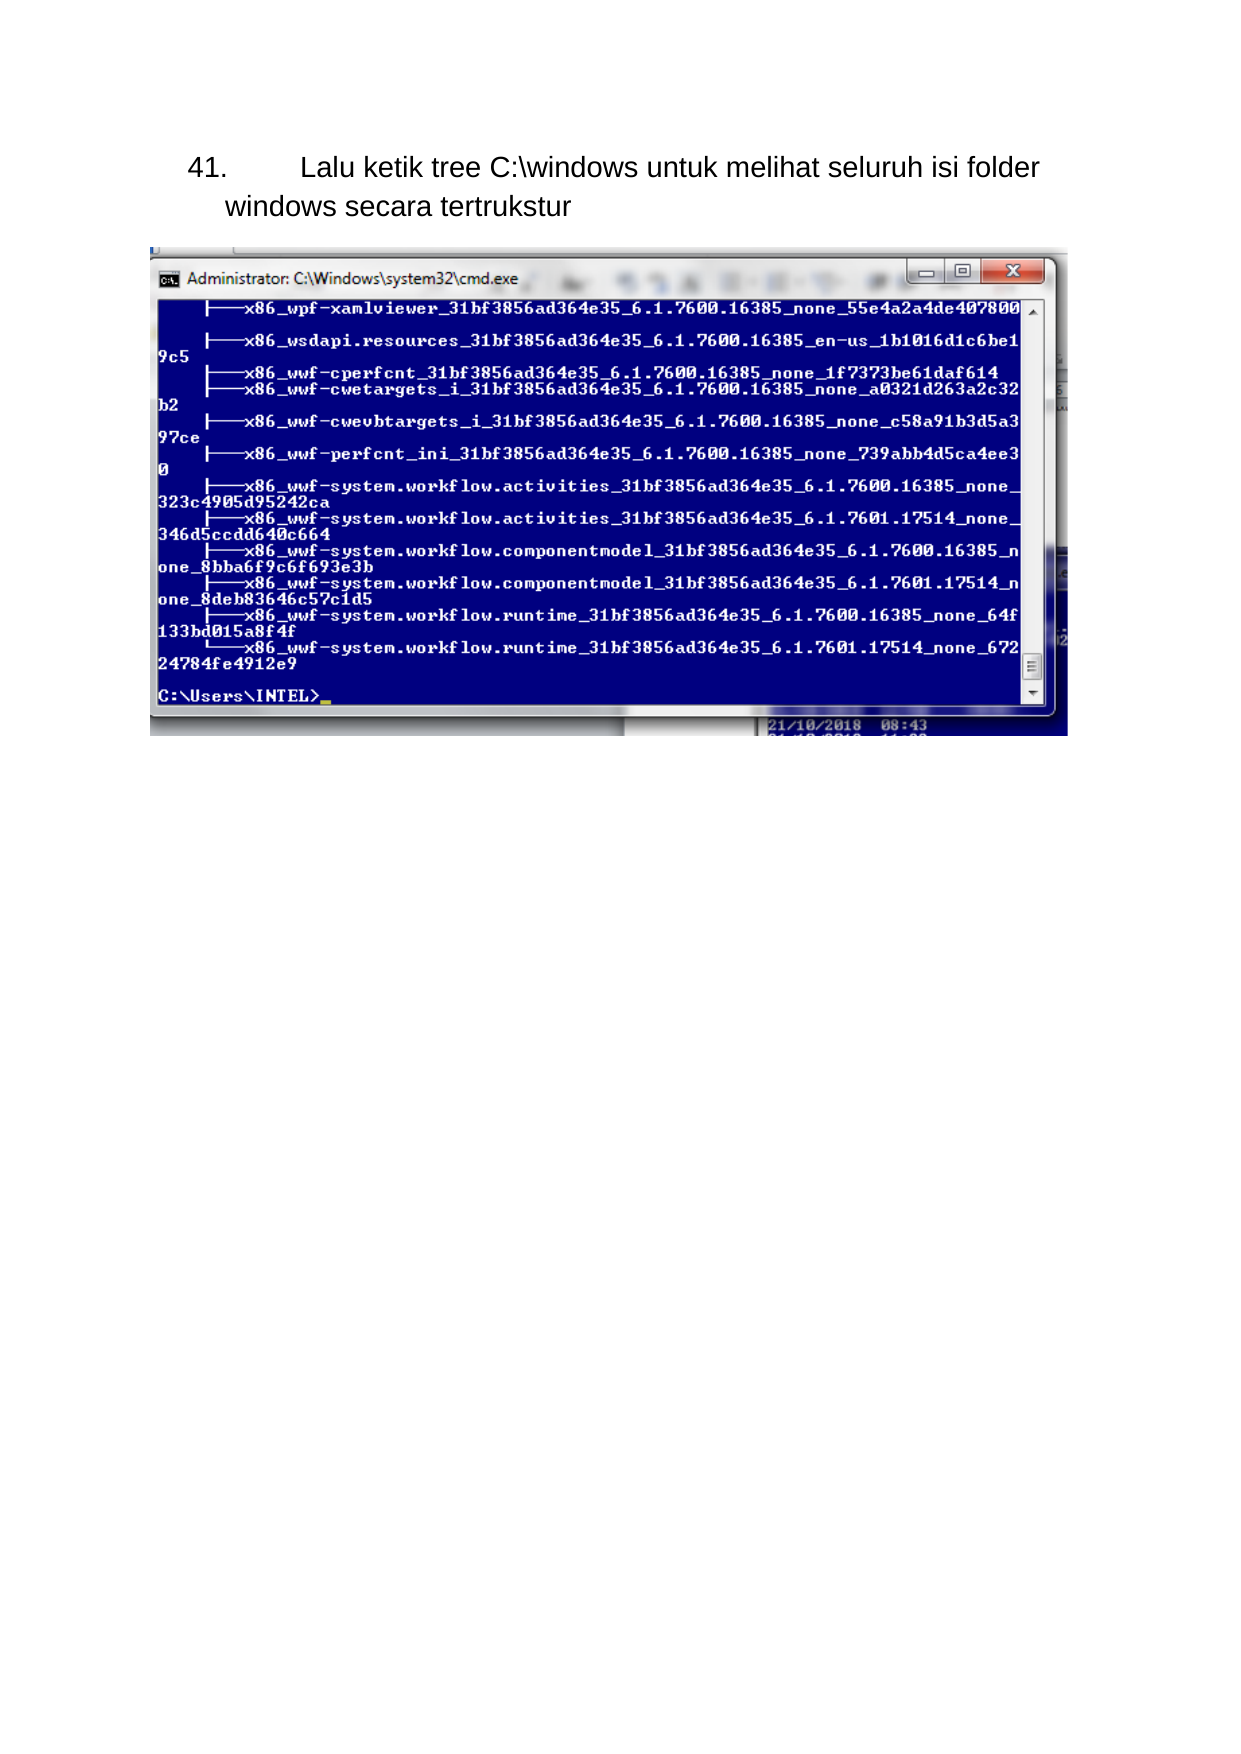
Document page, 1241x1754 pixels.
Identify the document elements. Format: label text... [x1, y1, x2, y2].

list Lalu ketik tree C:\windows untuk melihat seluruh isi folder windows secara tertrukstur [187, 150, 1090, 222]
picture [150, 247, 1068, 736]
